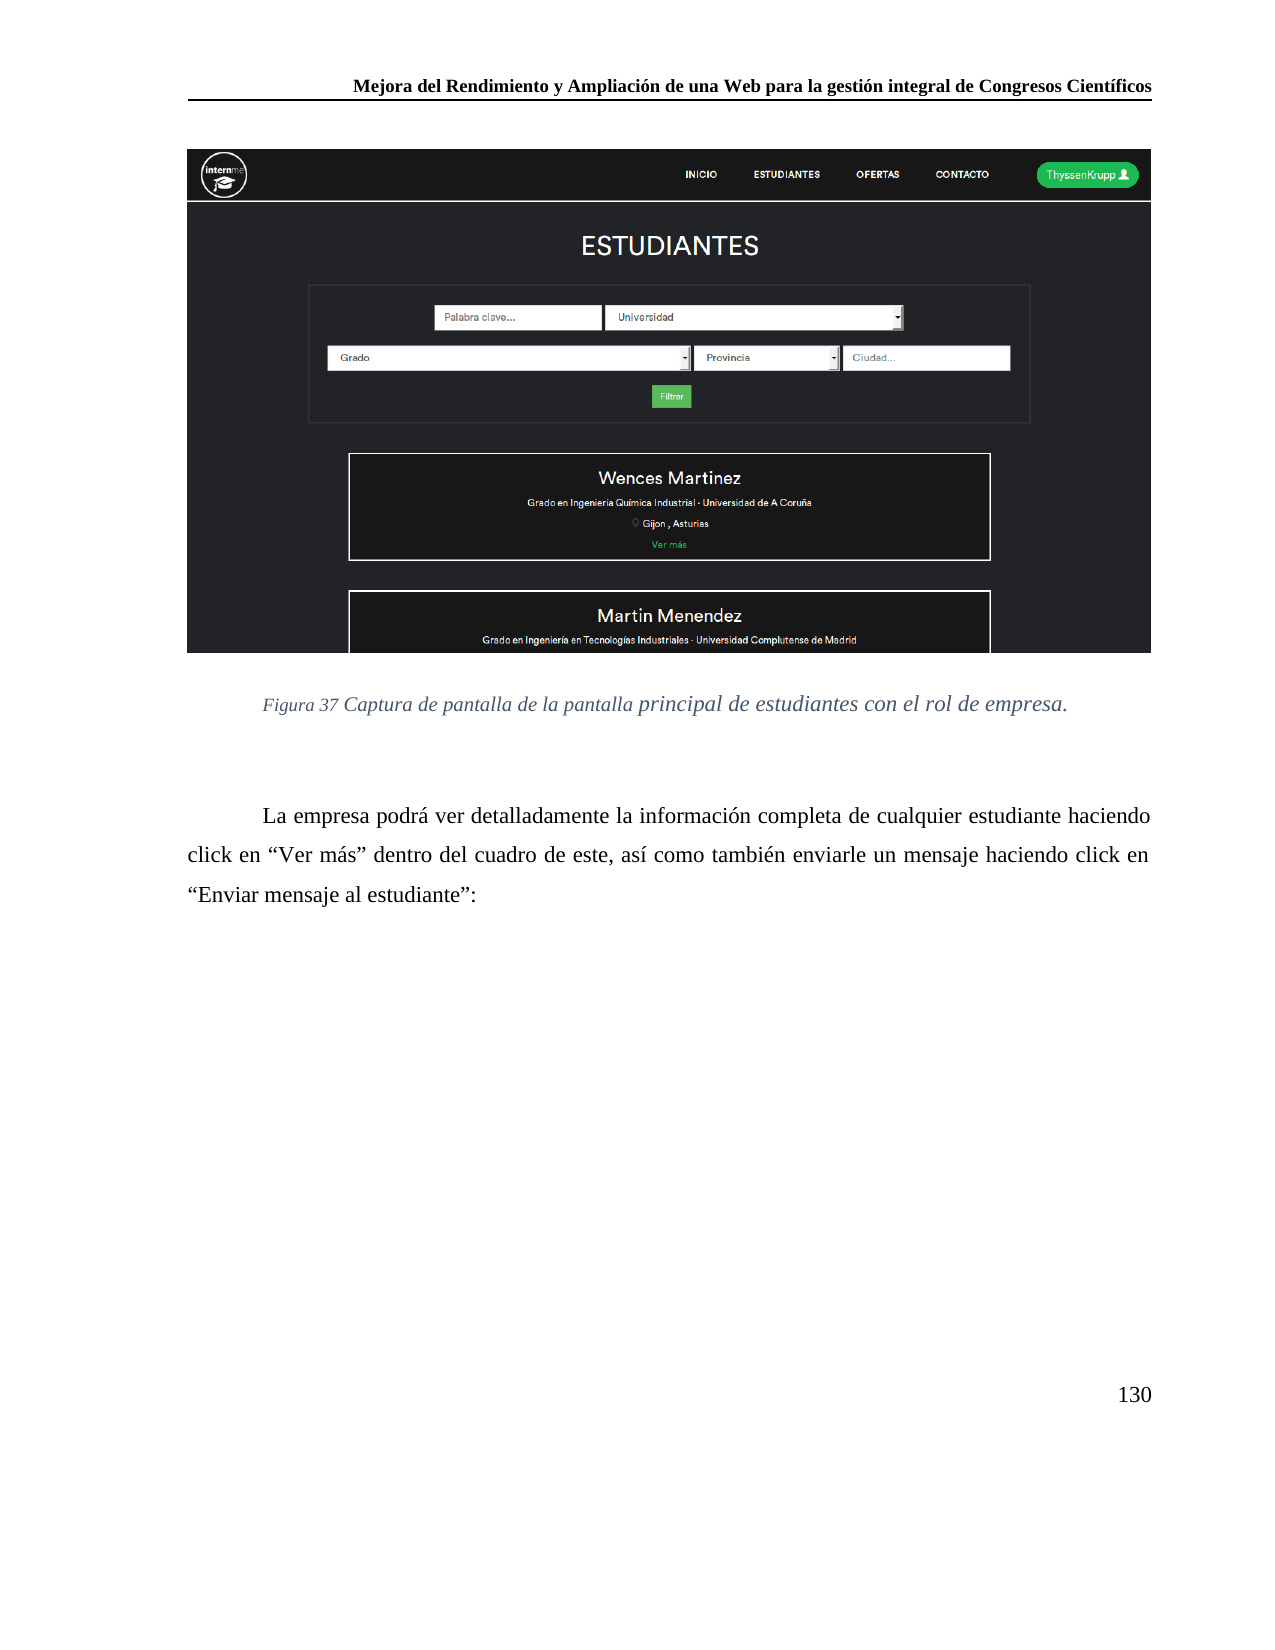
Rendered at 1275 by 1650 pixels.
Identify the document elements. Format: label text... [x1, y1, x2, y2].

picture [187, 149, 1151, 653]
text La empresa podrá ver detalladamente la información completa de cualquier estudiante haciendo click en “Ver más” dentro del cuadro de este, así como también enviarle un mensaje haciendo click en “Enviar mensaje al estudiante”: [187, 802, 1152, 907]
